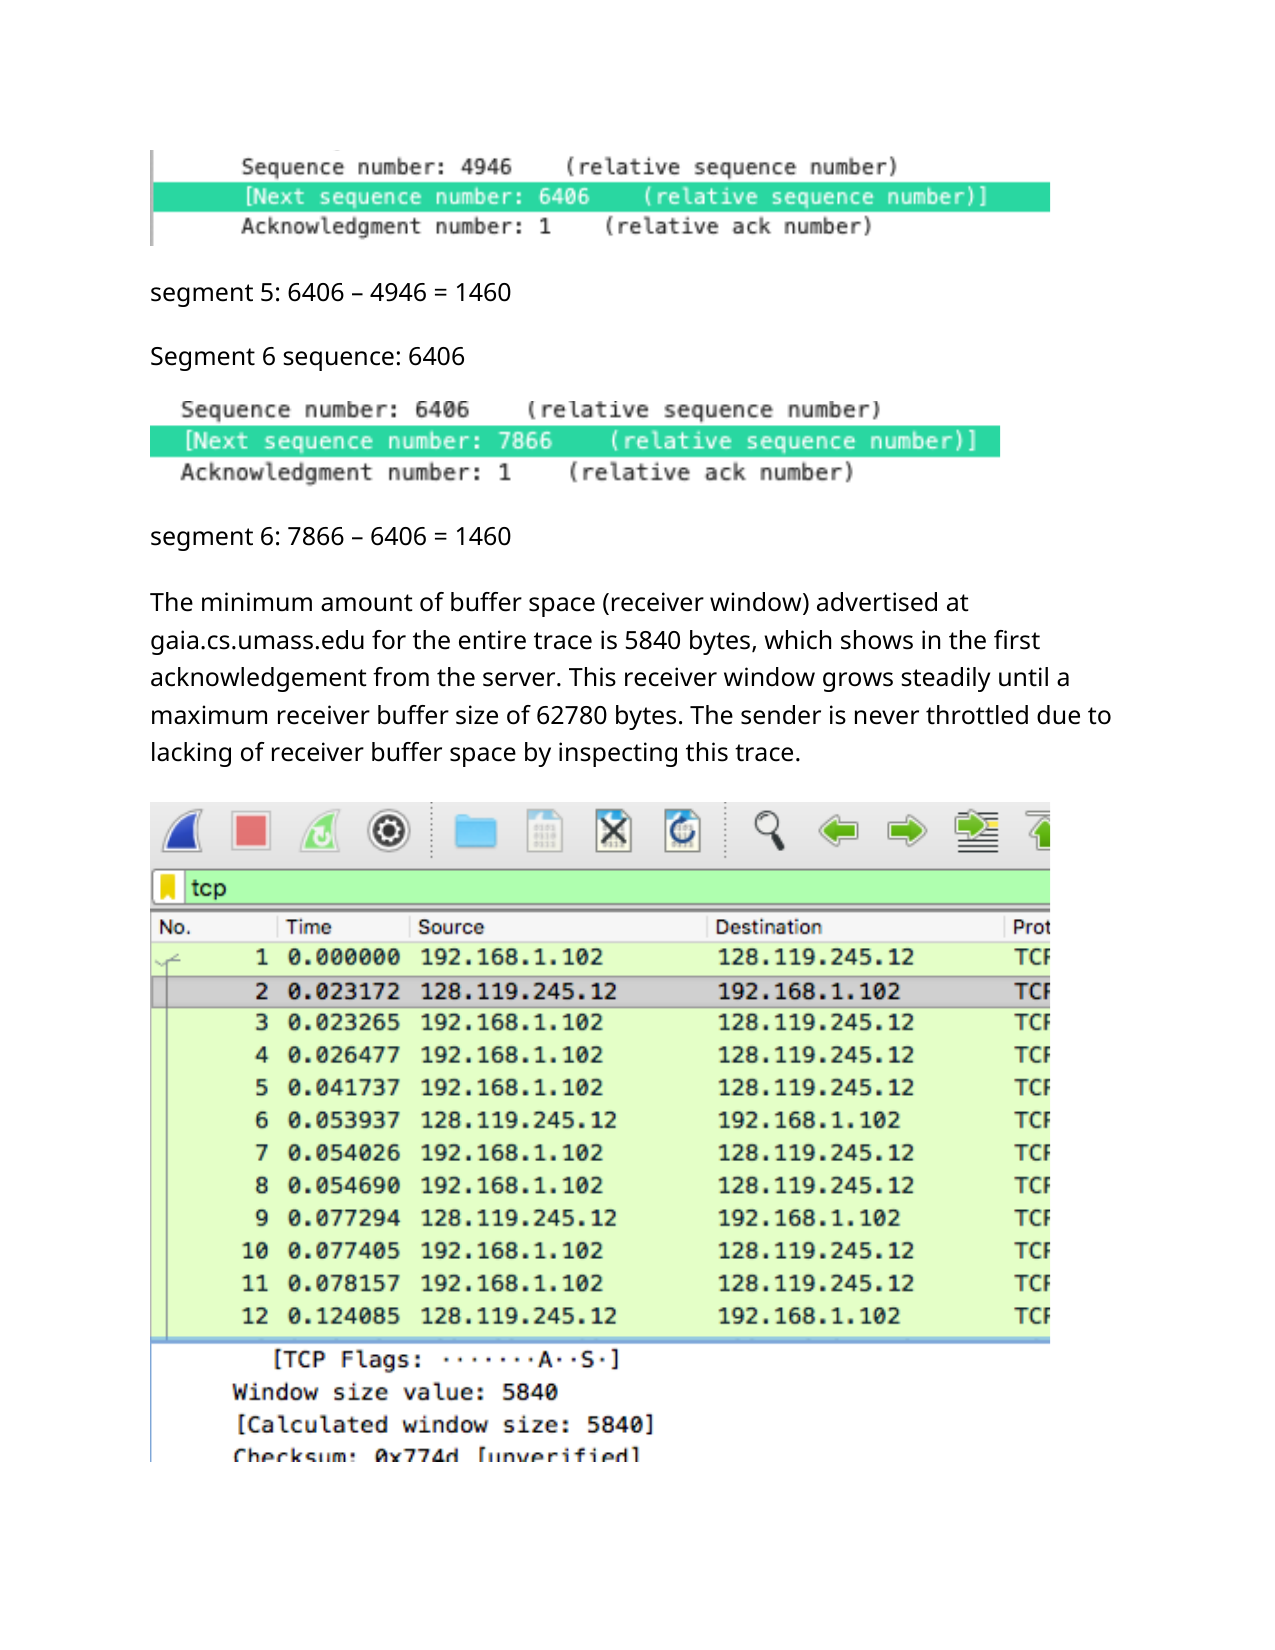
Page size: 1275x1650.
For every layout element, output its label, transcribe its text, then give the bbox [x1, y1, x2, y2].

picture [150, 401, 1001, 489]
picture [150, 802, 1050, 1462]
picture [150, 150, 1050, 246]
text Segment 6 sequence: 6406 [150, 338, 1125, 372]
text segment 5: 6406 – 4946 = 1460 [150, 275, 1125, 309]
text The minimum amount of buffer space (receiver window) advertised at gaia.cs.umass.edu for the entire trace is 5840 bytes, which shows in the first acknowledgement from the server. This receiver window grows steadily until a maximum receiver buffer size of 62780 bytes. The sender is never throttled due to lacking of receiver buffer space by inspecting this trace. [150, 581, 1125, 769]
text segment 6: 7866 – 6406 = 1460 [150, 518, 1125, 552]
